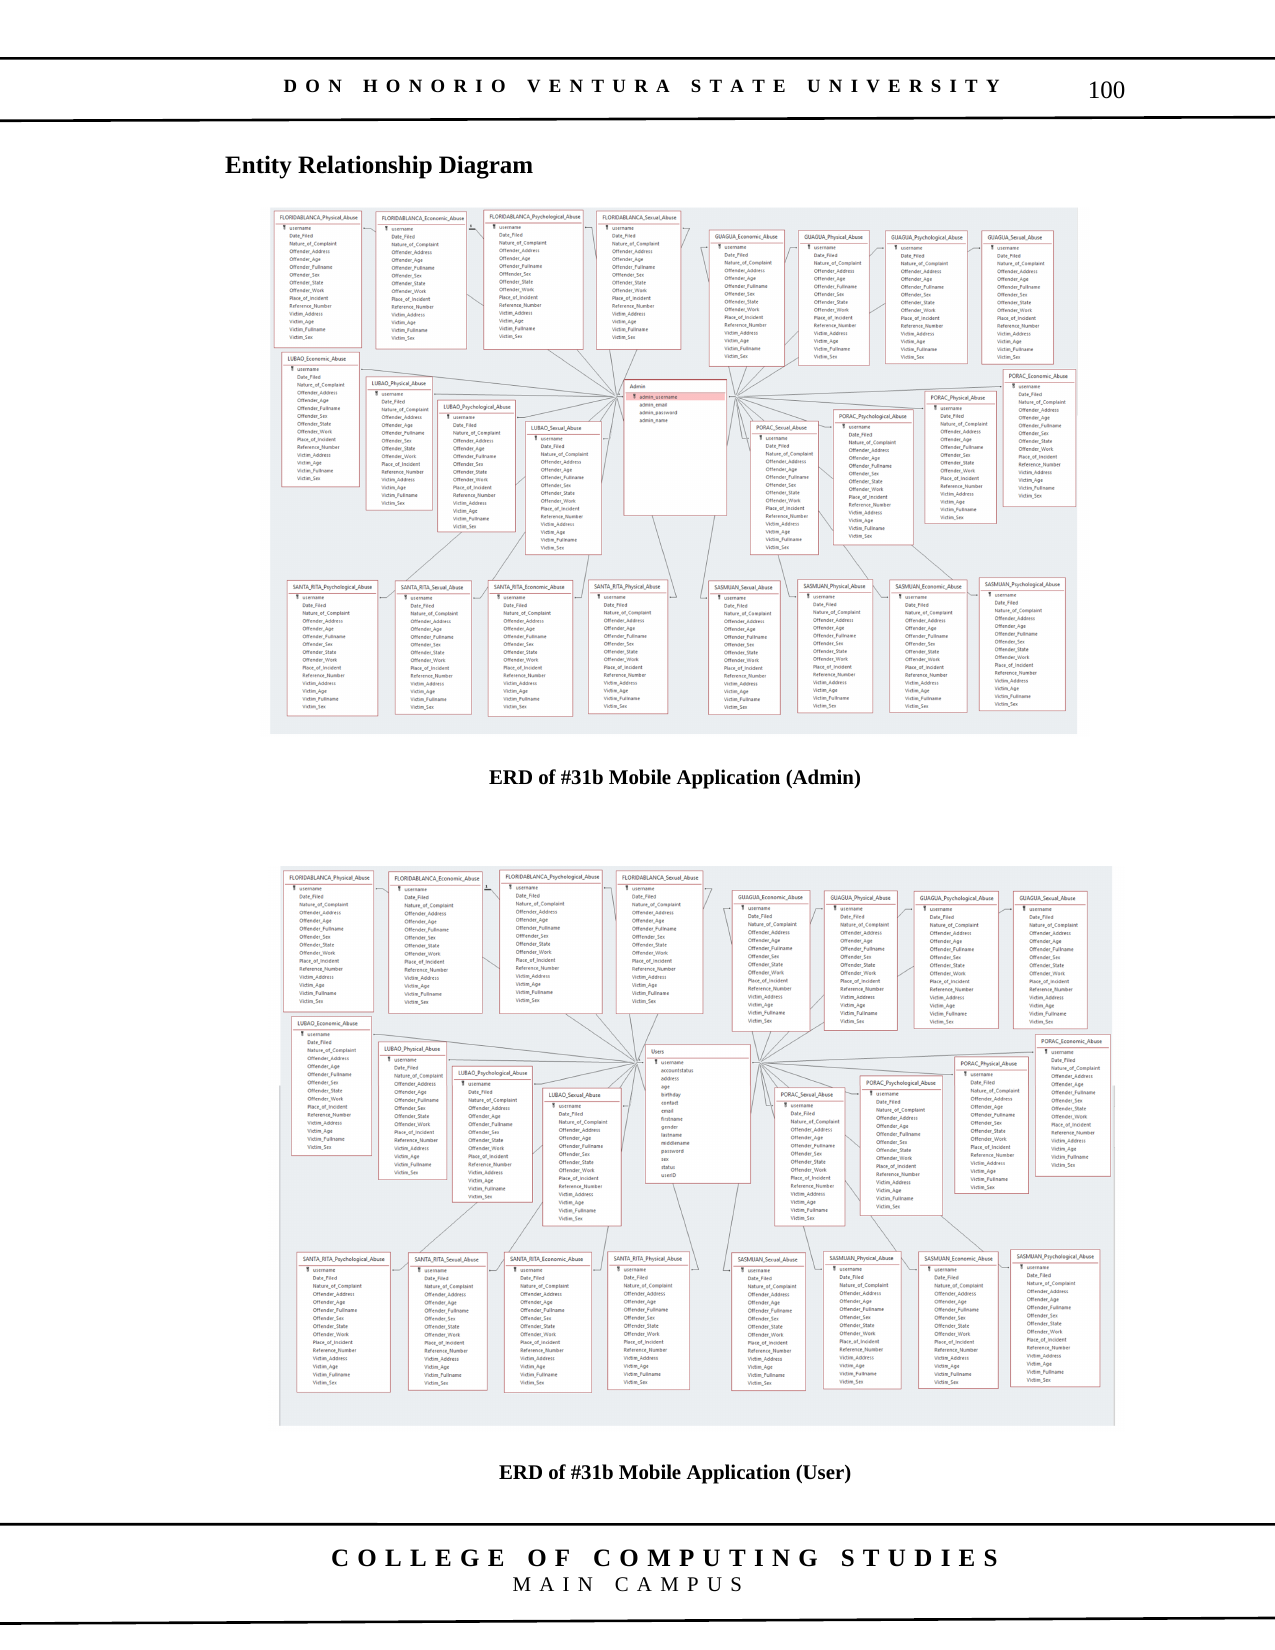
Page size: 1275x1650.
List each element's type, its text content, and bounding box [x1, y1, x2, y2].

picture [259, 207, 1090, 737]
text ERD of #31b Mobile Application (User) [225, 1460, 1125, 1484]
text Entity Relationship Diagram [225, 150, 1125, 179]
picture [268, 866, 1125, 1432]
text ERD of #31b Mobile Application (Admin) [225, 765, 1125, 789]
